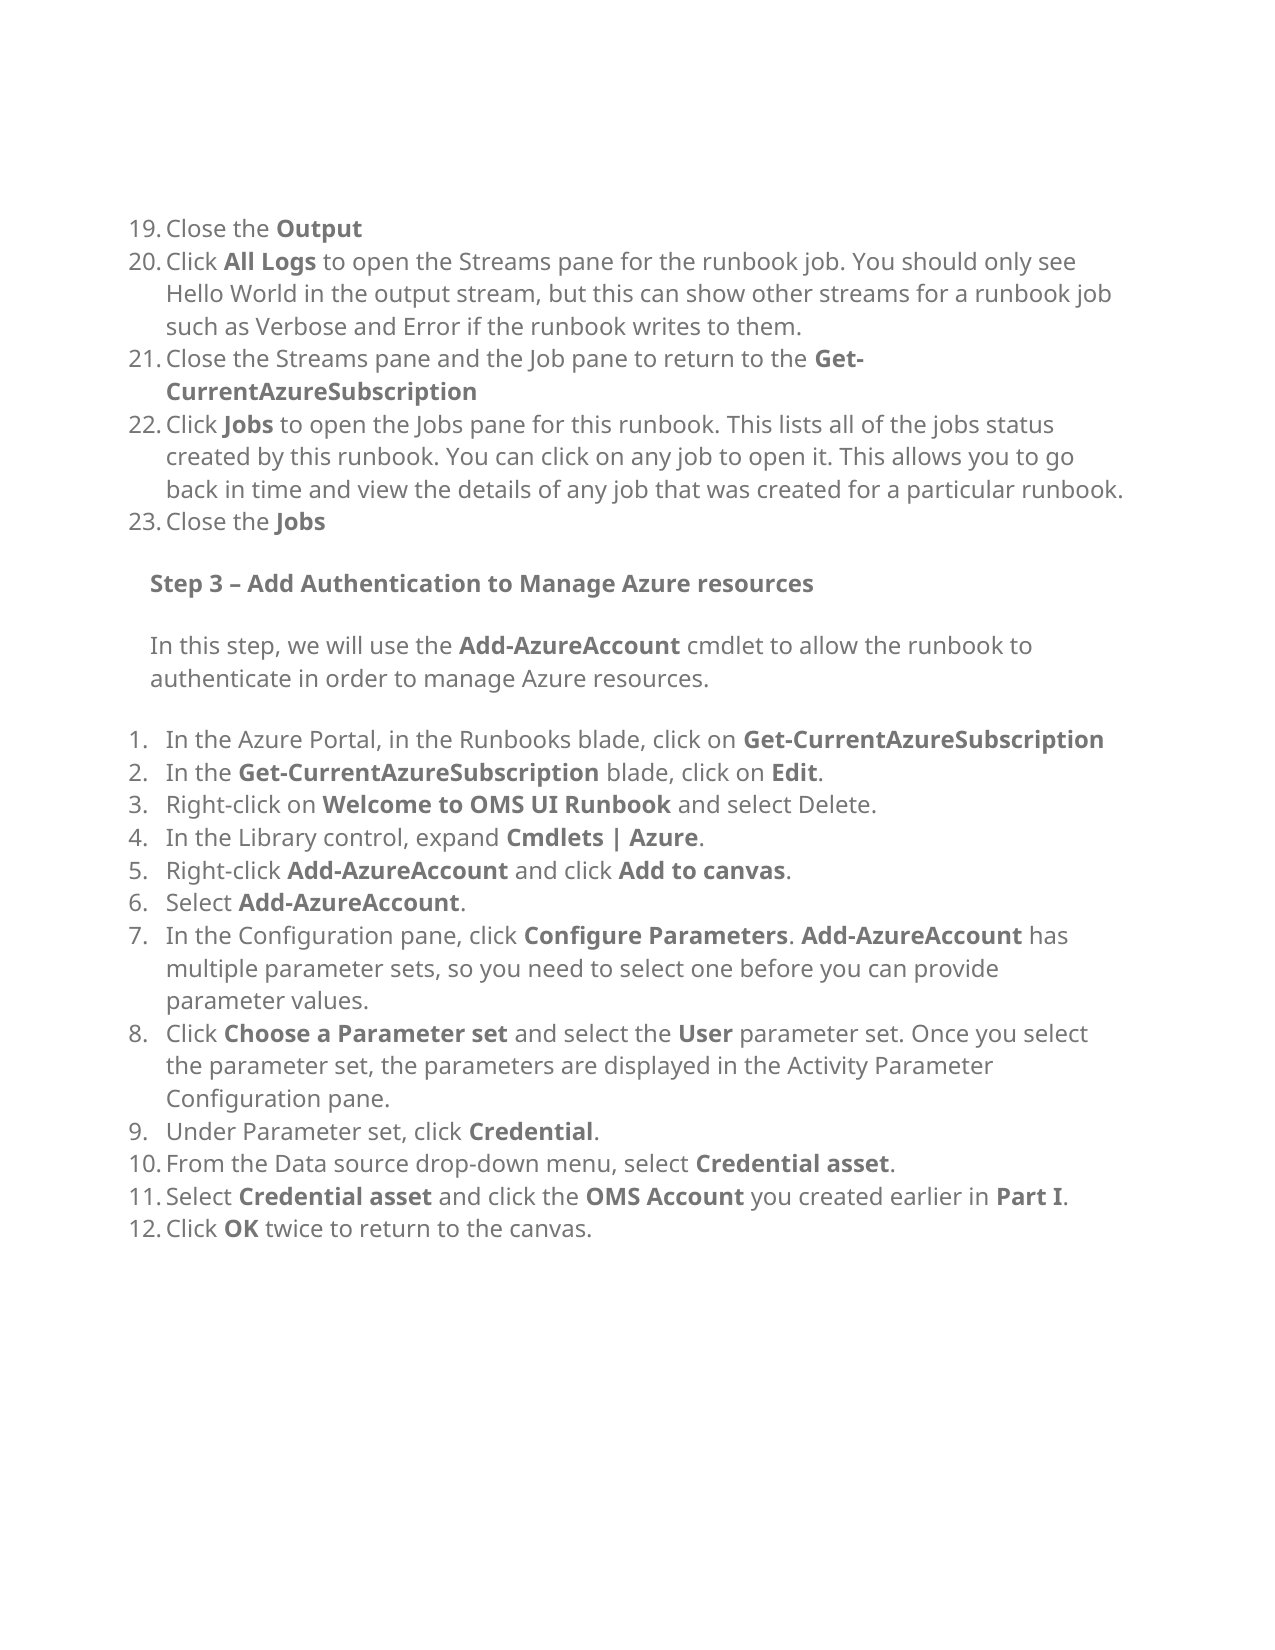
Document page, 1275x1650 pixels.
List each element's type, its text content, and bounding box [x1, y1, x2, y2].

list In the Azure Portal, in the Runbooks blade, click on Get-CurrentAzureSubscription [128, 723, 1125, 756]
list In the Library control, expand Cmdlets | Azure. [128, 821, 1125, 853]
list Under Parameter set, click Credential. [128, 1114, 1125, 1147]
list Close the Jobs [128, 505, 1125, 538]
list In the Get-CurrentAzureSubscription blade, click on Edit. [128, 756, 1125, 788]
list Click All Logs to open the Streams pane for the runbook job. You should only see Hello World in the output stream, but this can show other streams for a runbook job such as Verbose and Error if the runbook writes to them. [128, 244, 1125, 342]
list Click Choose a Parameter set and select the User parameter set. Once you select the parameter set, the parameters are displayed in the Activity Parameter Configuration pane. [128, 1017, 1125, 1114]
text In this step, we will use the Add-AzureAccount cmdlet to allow the runbook to authenticate in order to manage Azure resources. [150, 629, 1125, 694]
list From the Data source drop-down menu, select Credential asset. [128, 1147, 1125, 1179]
list Right-click Add-AzureAccount and click Add to canvas. [128, 853, 1125, 886]
list Select Credential asset and click the OMS Account you created earlier in Part I. [128, 1179, 1125, 1212]
list Close the Streams pane and the Job pane to return to the Get-CurrentAzureSubscription [128, 342, 1125, 407]
list Click Jobs to open the Jobs pane for this runbook. This lists all of the jobs status created by this runbook. You can click on any job to open it. This allows you to go back in time and view the details of any job that was created for a particular runbook. [128, 407, 1125, 505]
list Right-click on Welcome to OMS UI Runbook and select Delete. [128, 788, 1125, 821]
list In the Configuration pane, click Configure Parameters. Add-AzureAccount has multiple parameter sets, so you need to select one before you can provide parameter values. [128, 919, 1125, 1017]
list Click OK twice to return to the canvas. [128, 1212, 1125, 1245]
list Select Add-AzureAccount. [128, 886, 1125, 919]
text Step 3 – Add Authentication to Manage Azure resources [150, 567, 1125, 599]
list Close the Output [128, 212, 1125, 244]
